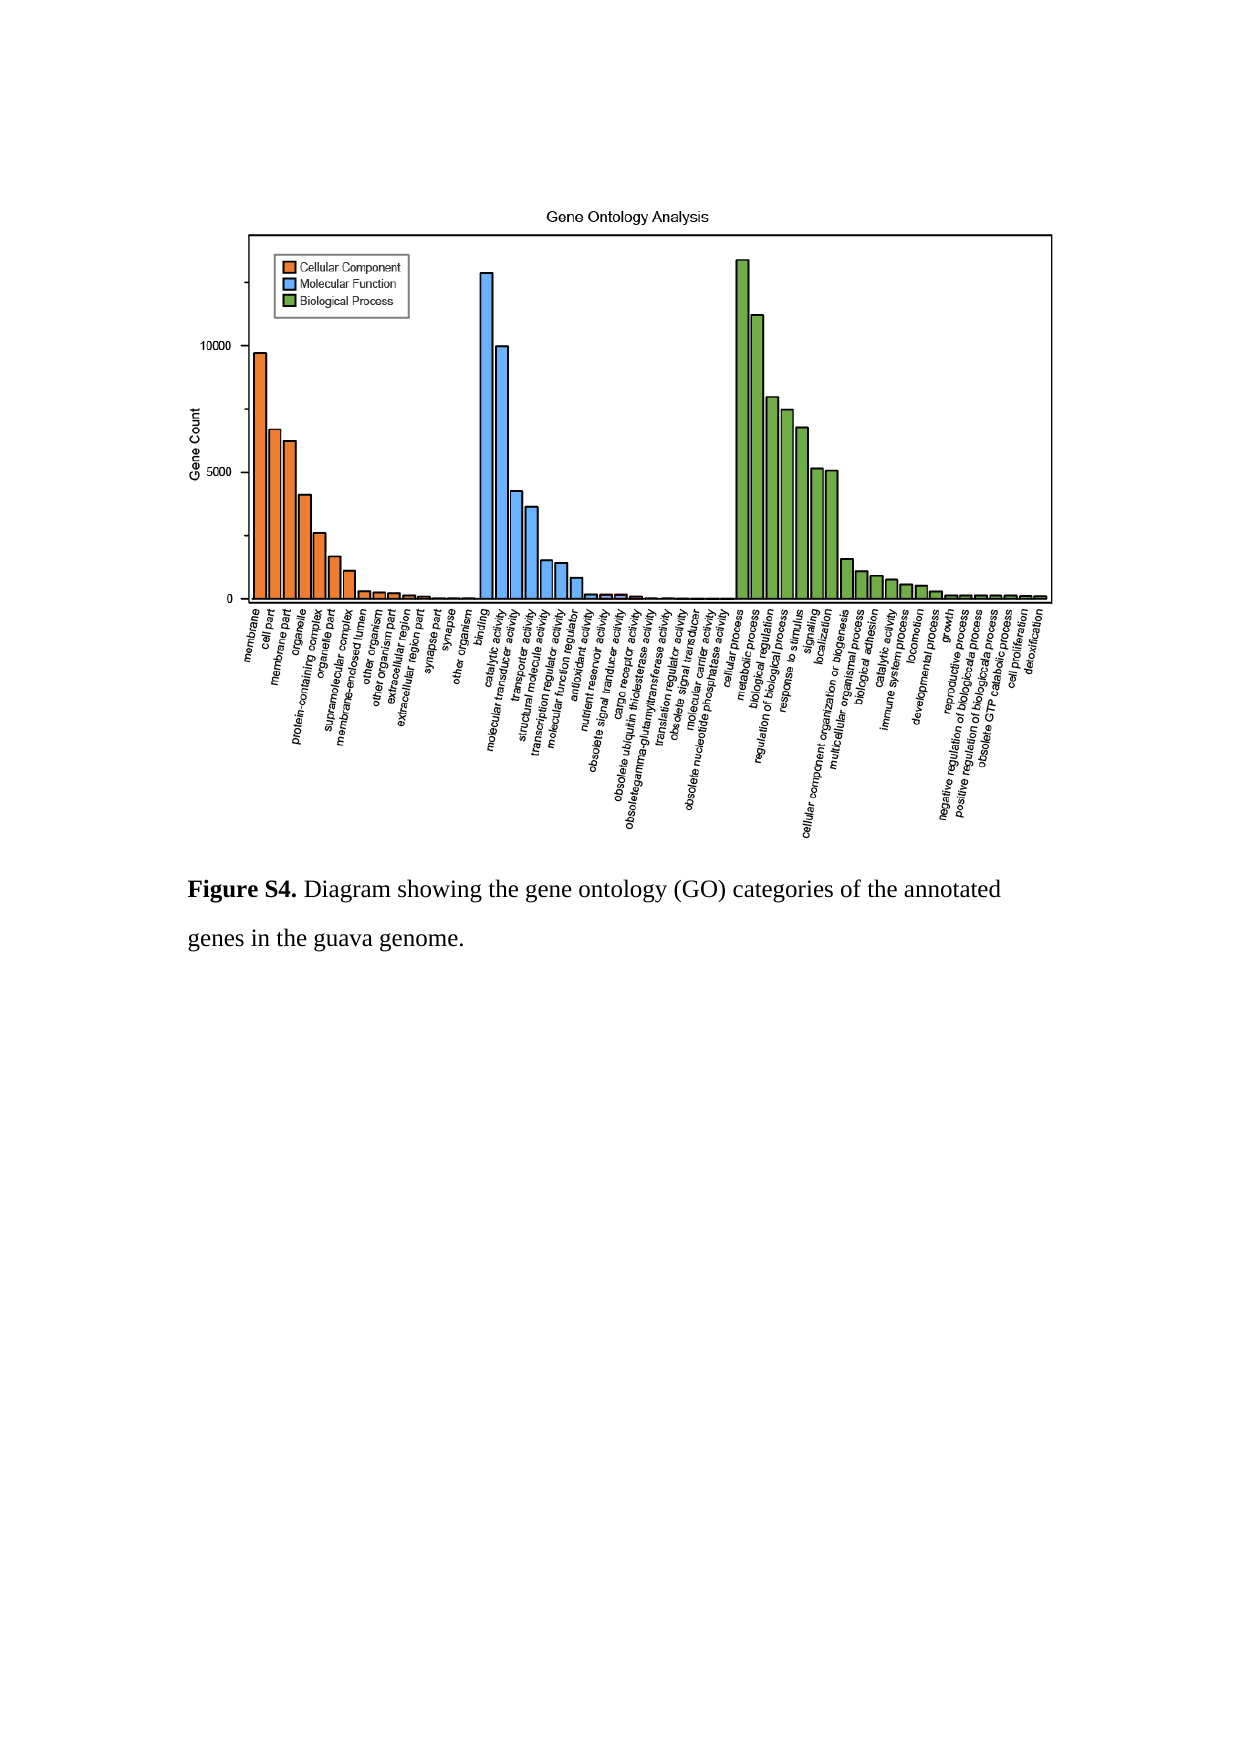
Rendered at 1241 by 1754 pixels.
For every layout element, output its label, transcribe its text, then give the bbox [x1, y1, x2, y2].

picture [187, 208, 1053, 840]
text Figure S4. Diagram showing the gene ontology (GO) categories of the annotated genes in the guava genome. [187, 872, 1053, 953]
